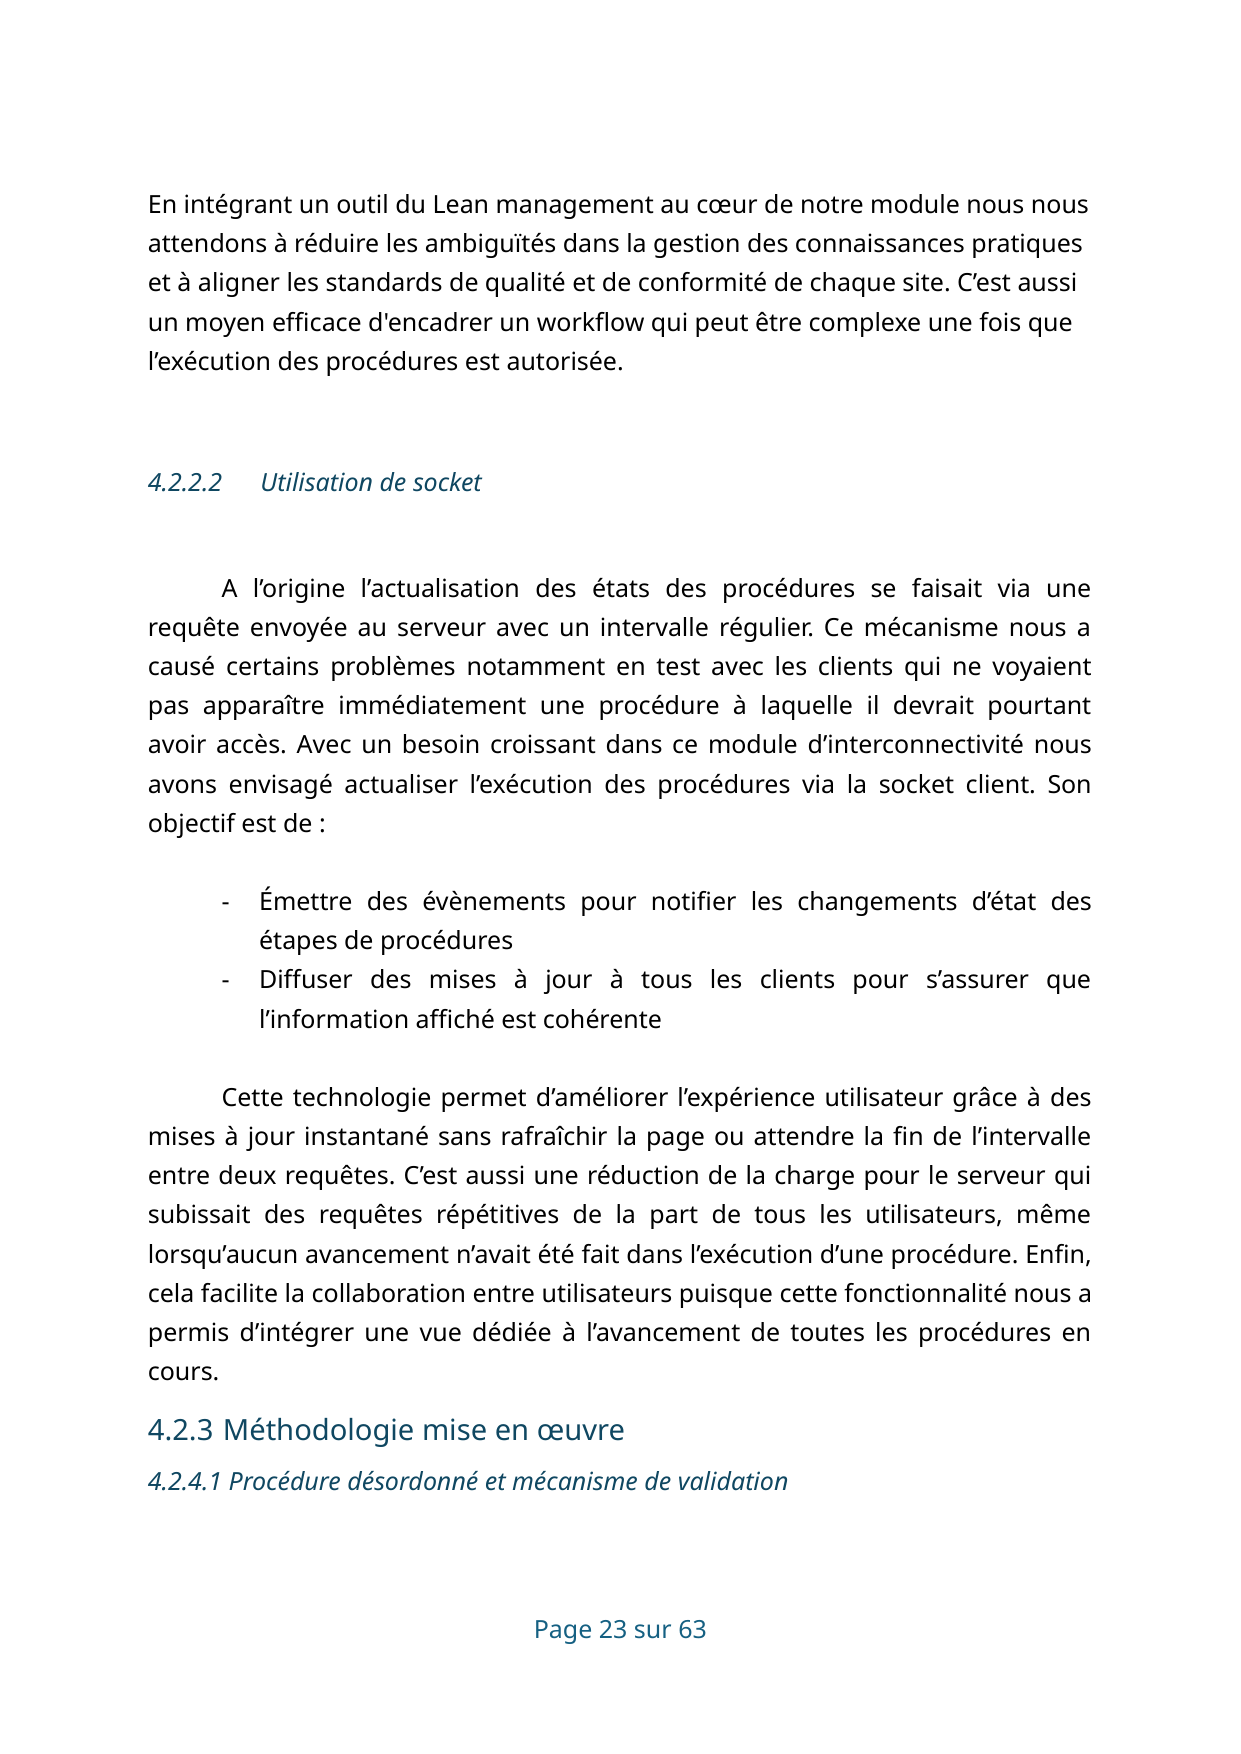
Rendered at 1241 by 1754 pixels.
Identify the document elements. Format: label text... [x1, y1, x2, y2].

subtitle Méthodologie mise en œuvre [148, 1410, 1093, 1449]
text Cette technologie permet d’améliorer l’expérience utilisateur grâce à des mises à jour instantané sans rafraîchir la page ou attendre la fin de l’intervalle entre deux requêtes. C’est aussi une réduction de la charge pour le serveur qui subissait des requêtes répétitives de la part de tous les utilisateurs, même lorsqu’aucun avancement n’avait été fait dans l’exécution d’une procédure. Enfin, cela facilite la collaboration entre utilisateurs puisque cette fonctionnalité nous a permis d’intégrer une vue dédiée à l’avancement de toutes les procédures en cours. [148, 1080, 1093, 1388]
subtitle 4.2.4.1 Procédure désordonné et mécanisme de validation [148, 1464, 1093, 1498]
text En intégrant un outil du Lean management au cœur de notre module nous nous attendons à réduire les ambiguïtés dans la gestion des connaissances pratiques et à aligner les standards de qualité et de conformité de chaque site. C’est aussi un moyen efficace d'encadrer un workflow qui peut être complexe une fois que l’exécution des procédures est autorisée. [148, 187, 1093, 377]
text A l’origine l’actualisation des états des procédures se faisait via une requête envoyée au serveur avec un intervalle régulier. Ce mécanisme nous a causé certains problèmes notamment en test avec les clients qui ne voyaient pas apparaître immédiatement une procédure à laquelle il devrait pourtant avoir accès. Avec un besoin croissant dans ce module d’interconnectivité nous avons envisagé actualiser l’exécution des procédures via la socket client. Son objectif est de : [148, 571, 1093, 839]
list Diffuser des mises à jour à tous les clients pour s’assurer que l’information affiché est cohérente [221, 962, 1093, 1035]
subtitle Utilisation de socket [148, 464, 1093, 498]
list Émettre des évènements pour notifier les changements d’état des étapes de procédures [221, 884, 1093, 957]
